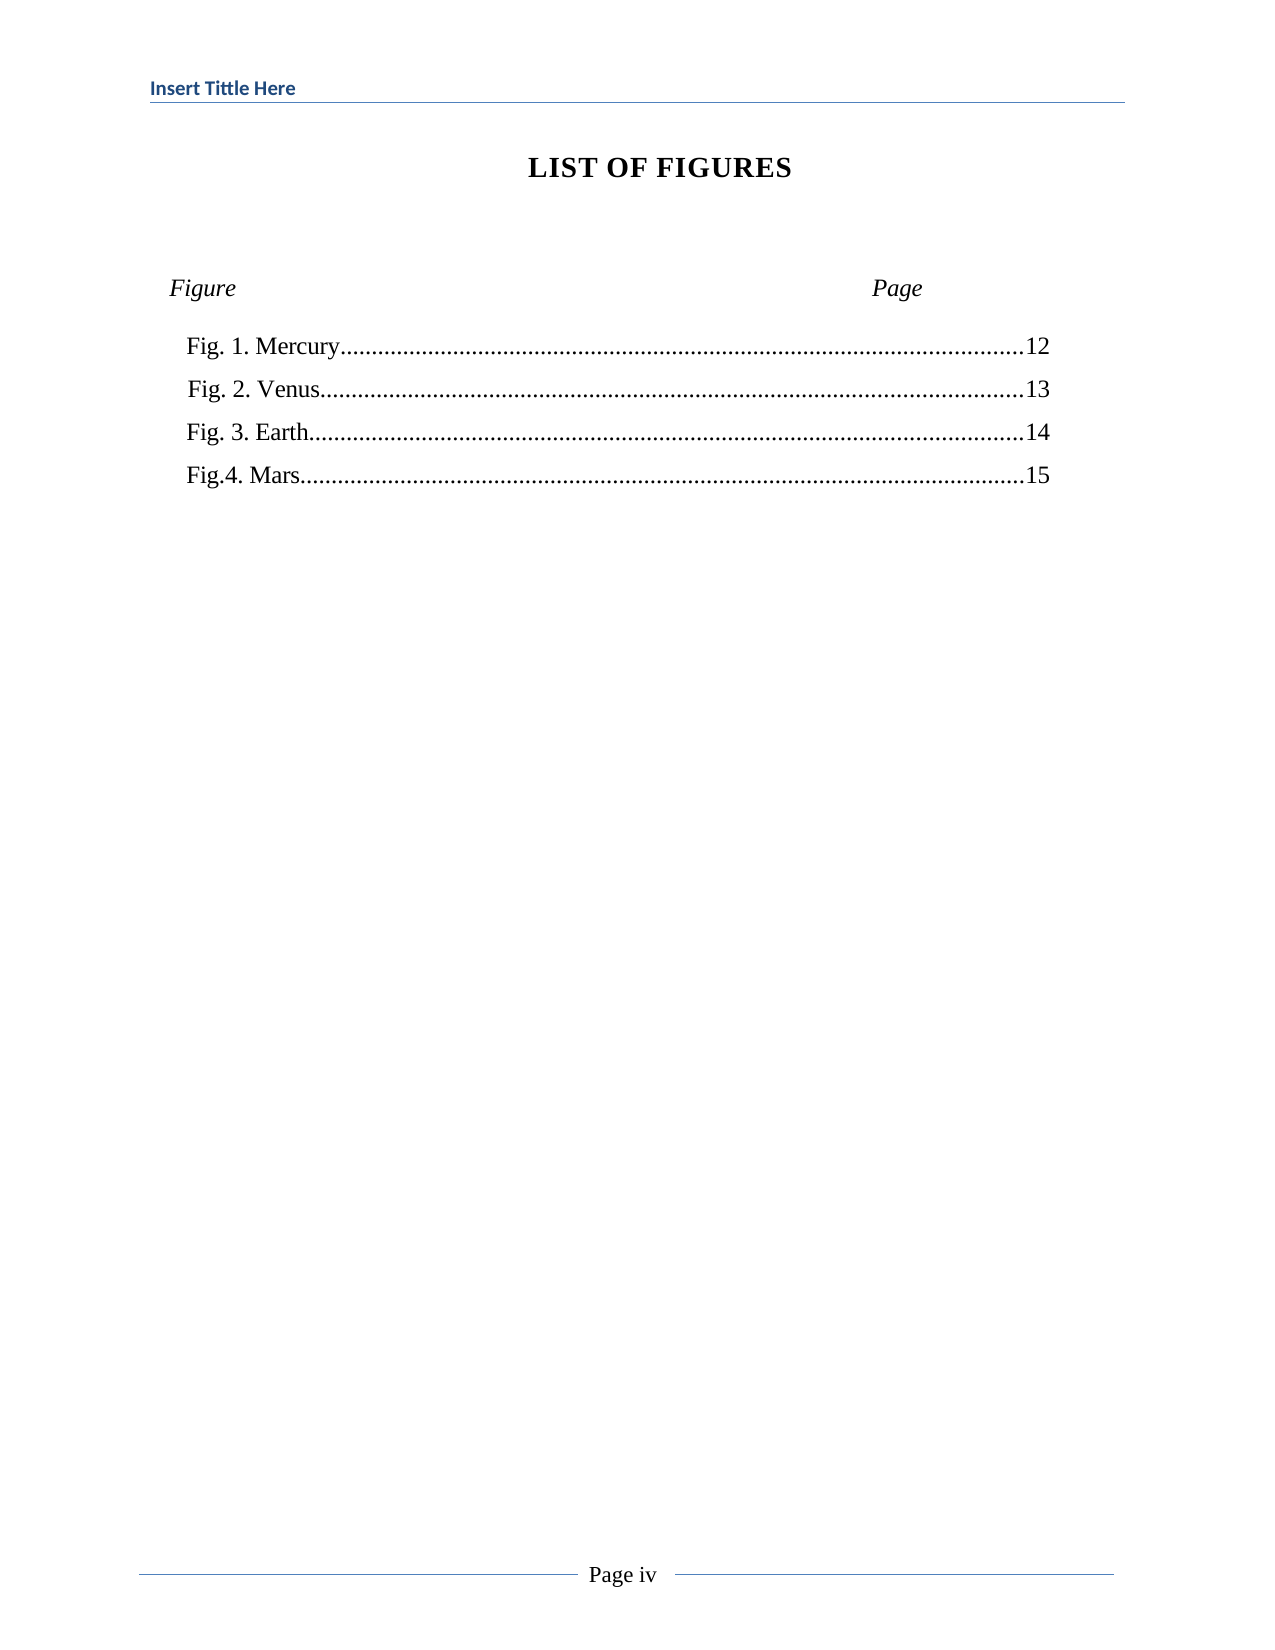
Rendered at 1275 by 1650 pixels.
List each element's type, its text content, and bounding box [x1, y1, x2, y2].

text Fig. 3. Earth 14 [186, 417, 1125, 446]
text LIST OF FIGURES [195, 150, 1125, 183]
text Fig.4. Mars 15 [186, 460, 1125, 489]
text Fig. 2. Venus 13 [187, 374, 1125, 403]
text Fig. 1. Mercury 12 [186, 331, 1125, 359]
text Figure Page [150, 273, 1125, 302]
